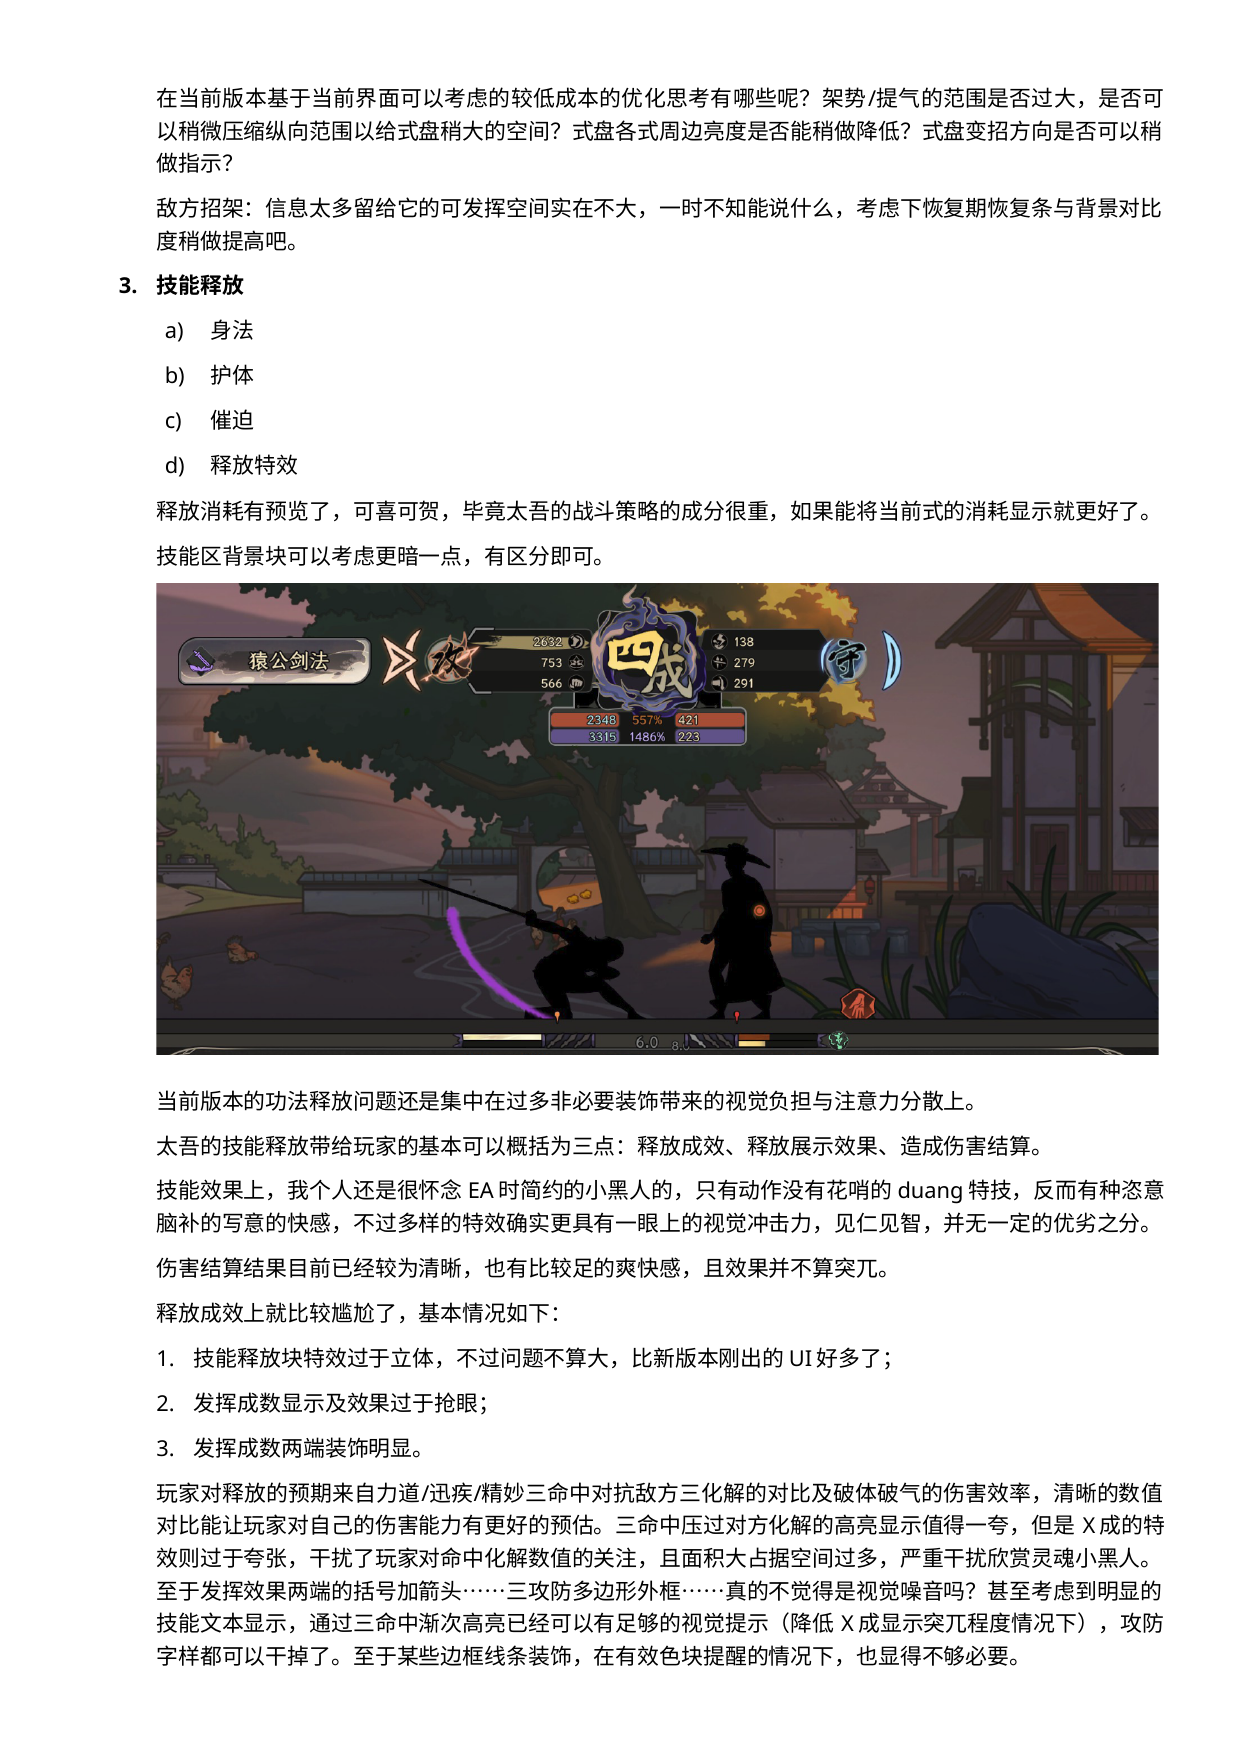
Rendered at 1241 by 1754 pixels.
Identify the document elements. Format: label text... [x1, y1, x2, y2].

list 技能释放块特效过于立体，不过问题不算大，比新版本刚出的UI好多了； [156, 1341, 1165, 1373]
list 释放特效 [164, 448, 1165, 481]
list 身法 [164, 313, 1165, 346]
text 太吾的技能释放带给玩家的基本可以概括为三点：释放成效、释放展示效果、造成伤害结算。 [156, 1128, 1165, 1161]
list 催迫 [164, 403, 1165, 436]
list 技能效果上，我个人还是很怀念EA时简约的小黑人的，只有动作没有花哨的duang特技，反而有种恣意脑补的写意的快感，不过多样的特效确实更具有一眼上的视觉冲击力，见仁见智，并无一定的优劣之分。 [156, 1173, 1165, 1238]
list 释放消耗有预览了，可喜可贺，毕竟太吾的战斗策略的成分很重，如果能将当前式的消耗显示就更好了。 [156, 493, 1165, 526]
list 当前版本的功法释放问题还是集中在过多非必要装饰带来的视觉负担与注意力分散上。 [156, 1083, 1165, 1116]
list 护体 [164, 358, 1165, 391]
list 发挥成数两端装饰明显。 [156, 1431, 1165, 1463]
list 技能释放 [119, 268, 1165, 301]
text 伤害结算结果目前已经较为清晰，也有比较足的爽快感，且效果并不算突兀。 [156, 1251, 1165, 1283]
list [156, 81, 1165, 178]
list 敌方招架：信息太多留给它的可发挥空间实在不大，一时不知能说什么，考虑下恢复期恢复条与背景对比度稍做提高吧。 [156, 191, 1165, 256]
text 玩家对释放的预期来自力道/迅疾/精妙三命中对抗敌方三化解的对比及破体破气的伤害效率，清晰的数值对比能让玩家对自己的伤害能力有更好的预估。三命中压过对方化解的高亮显示值得一夸，但是X成的特效则过于夸张，干扰了玩家对命中化解数值的关注，且面积大占据空间过多，严重干扰欣赏灵魂小黑人。至于发挥效果两端的括号加箭头……三攻防多边形外框……真的不觉得是视觉噪音吗？甚至考虑到明显的技能文本显示，通过三命中渐次高亮已经可以有足够的视觉提示（降低X成显示突兀程度情况下），攻防字样都可以干掉了。至于某些边框线条装饰，在有效色块提醒的情况下，也显得不够必要。 [156, 1476, 1165, 1671]
list 发挥成数显示及效果过于抢眼； [156, 1386, 1165, 1418]
picture [156, 583, 1159, 1055]
list 技能区背景块可以考虑更暗一点，有区分即可。 [156, 538, 1165, 571]
text 释放成效上就比较尴尬了，基本情况如下： [156, 1296, 1165, 1328]
